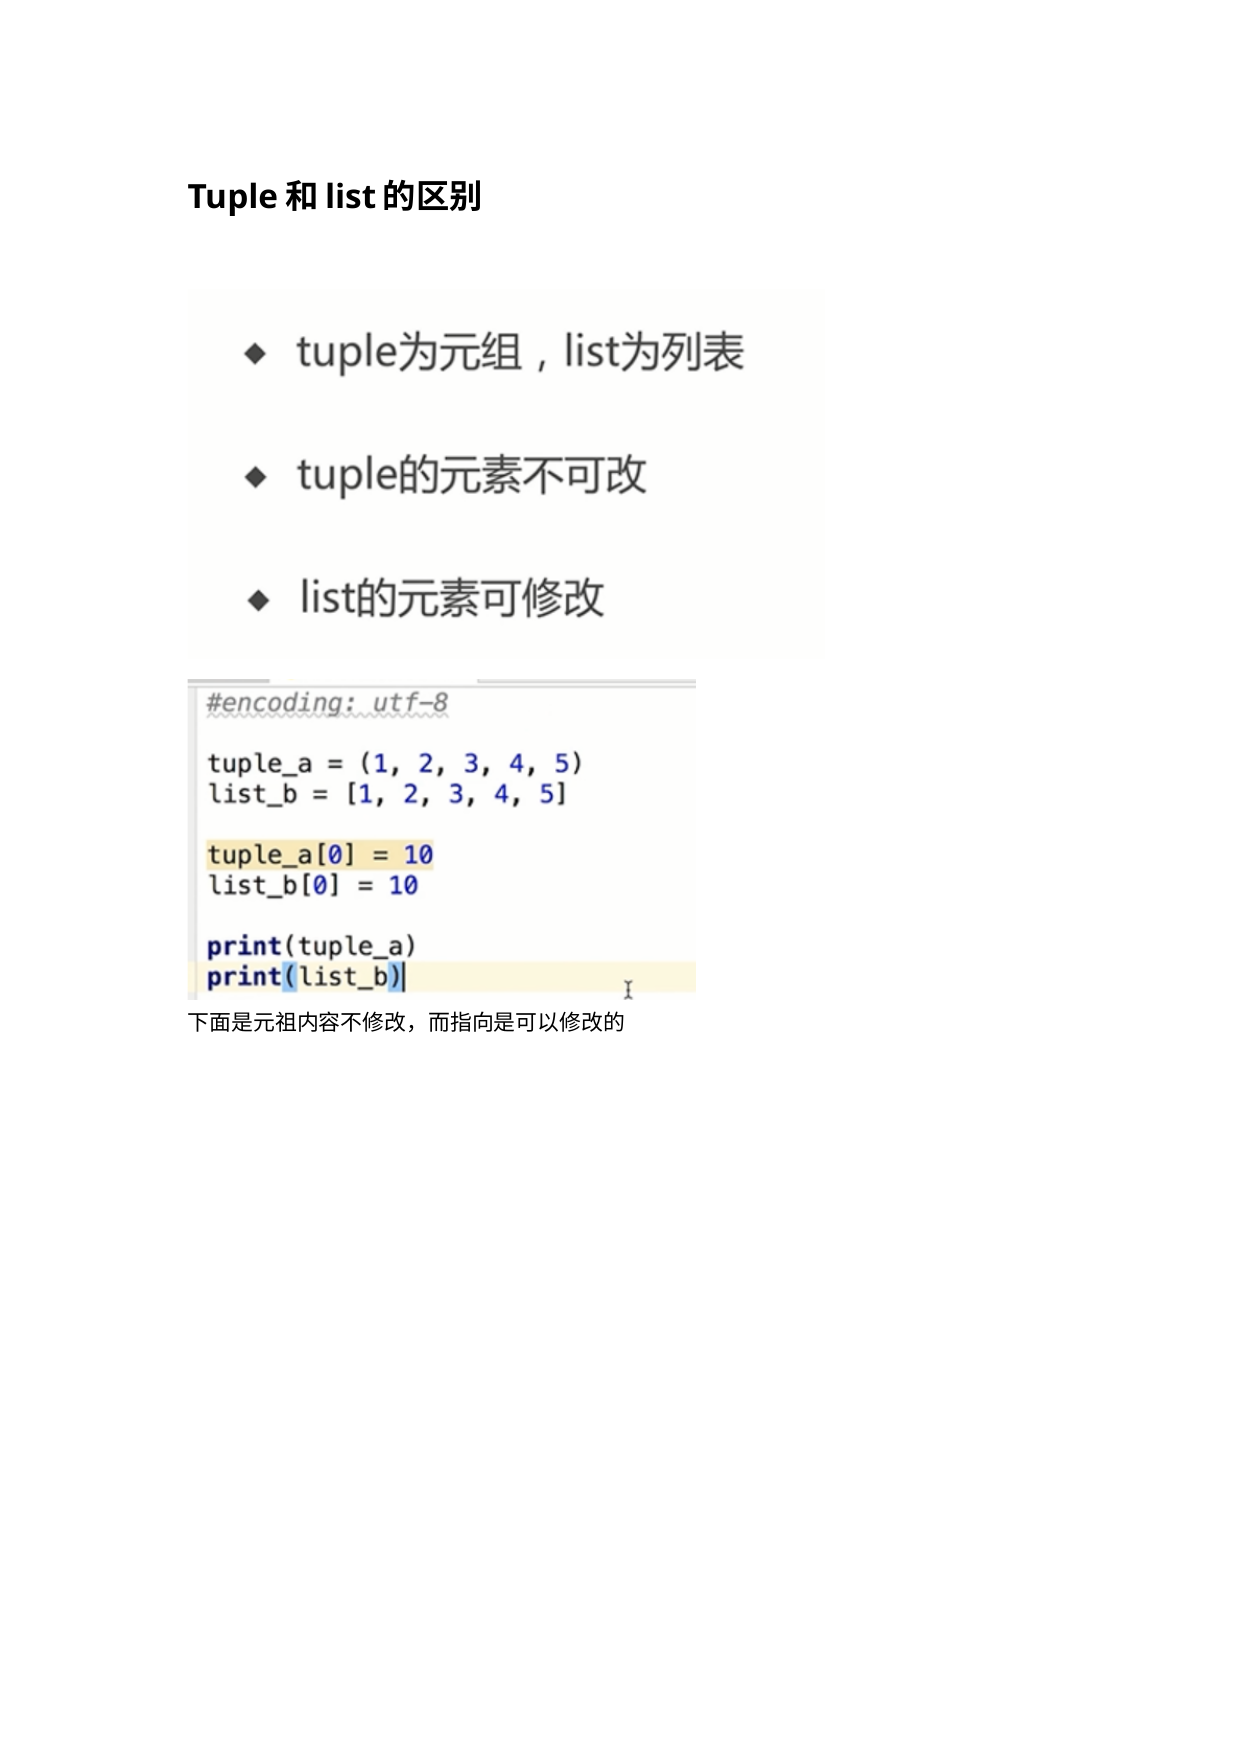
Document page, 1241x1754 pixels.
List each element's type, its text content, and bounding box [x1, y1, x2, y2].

picture [187, 679, 696, 1000]
picture [187, 289, 826, 659]
subtitle Tuple和list的区别 [187, 162, 1053, 227]
text 下面是元祖内容不修改，而指向是可以修改的 [187, 1004, 1053, 1037]
